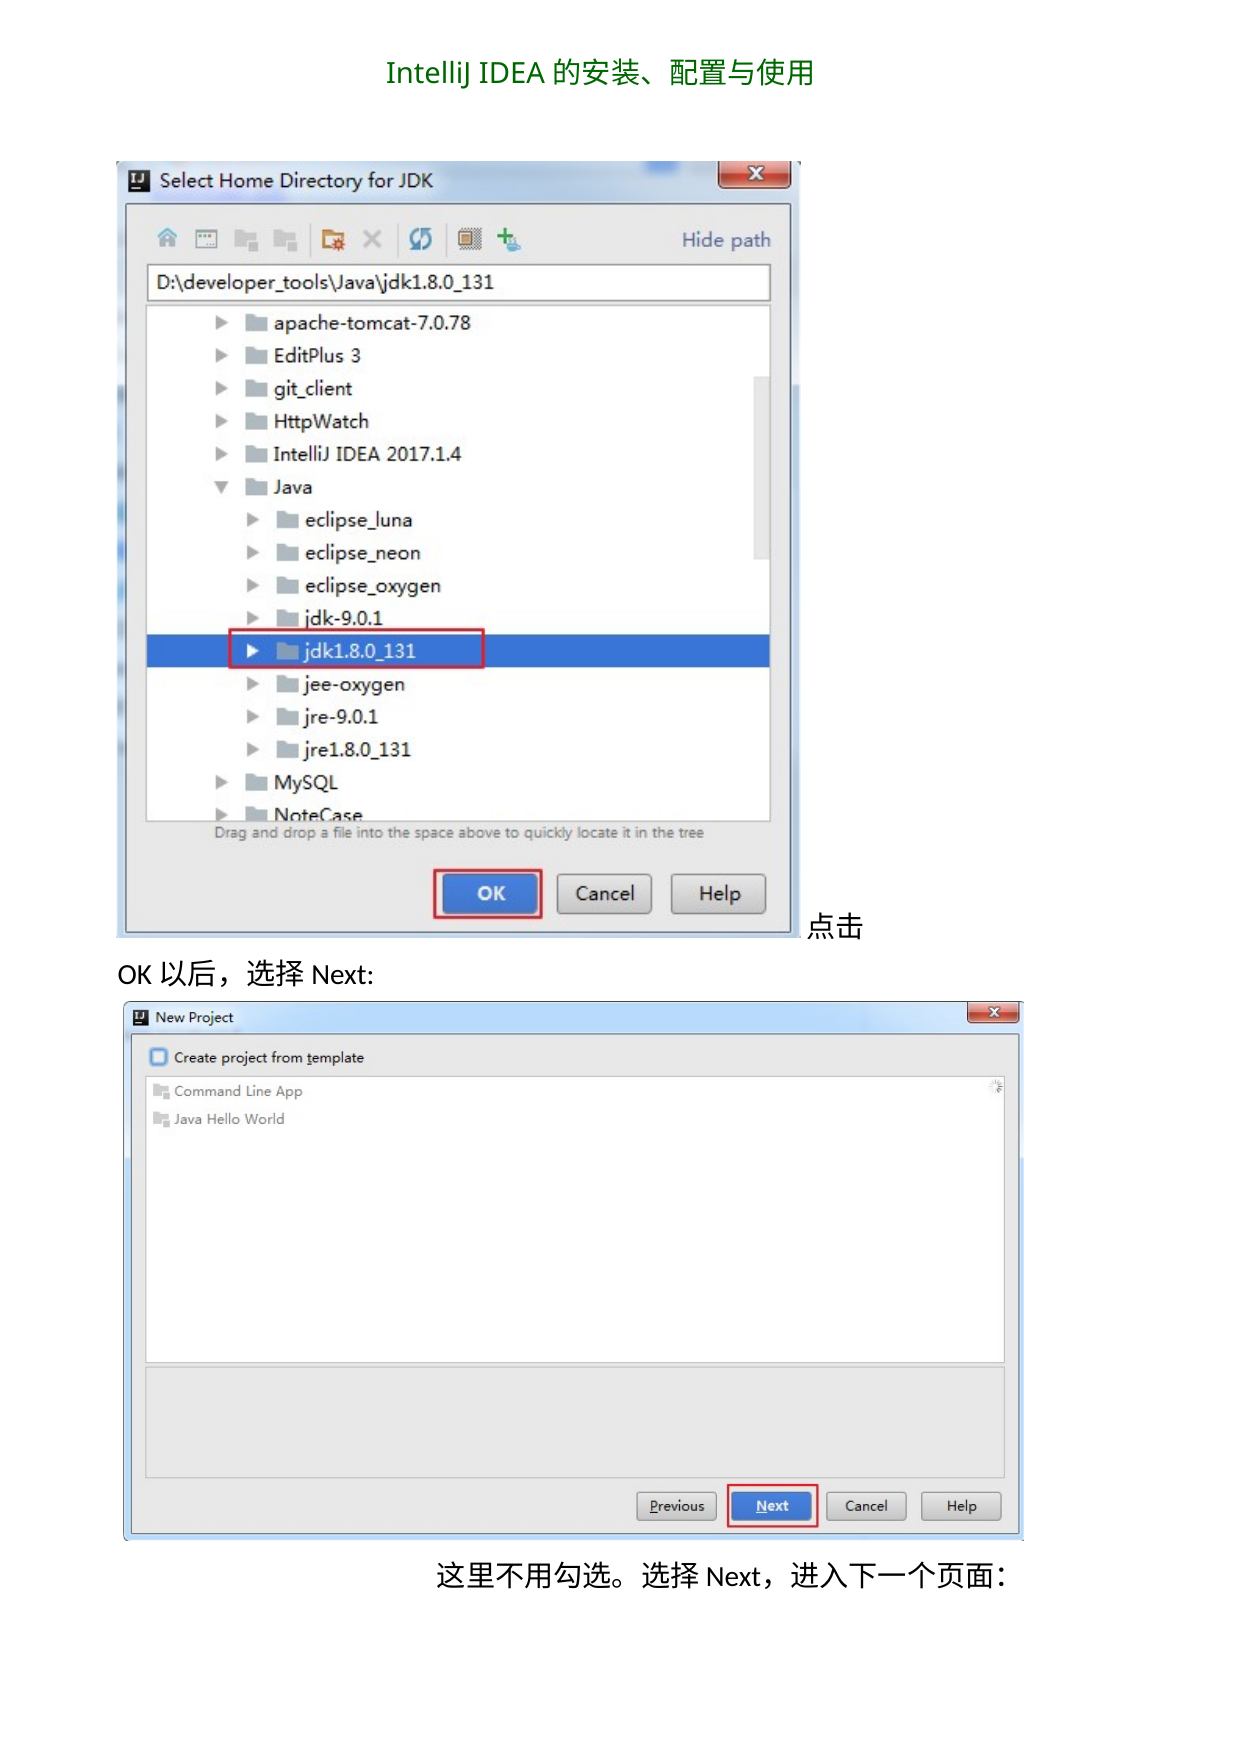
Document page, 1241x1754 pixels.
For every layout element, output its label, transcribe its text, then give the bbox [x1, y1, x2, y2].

picture [123, 1001, 1024, 1541]
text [116, 1001, 1023, 1595]
picture [116, 161, 801, 938]
